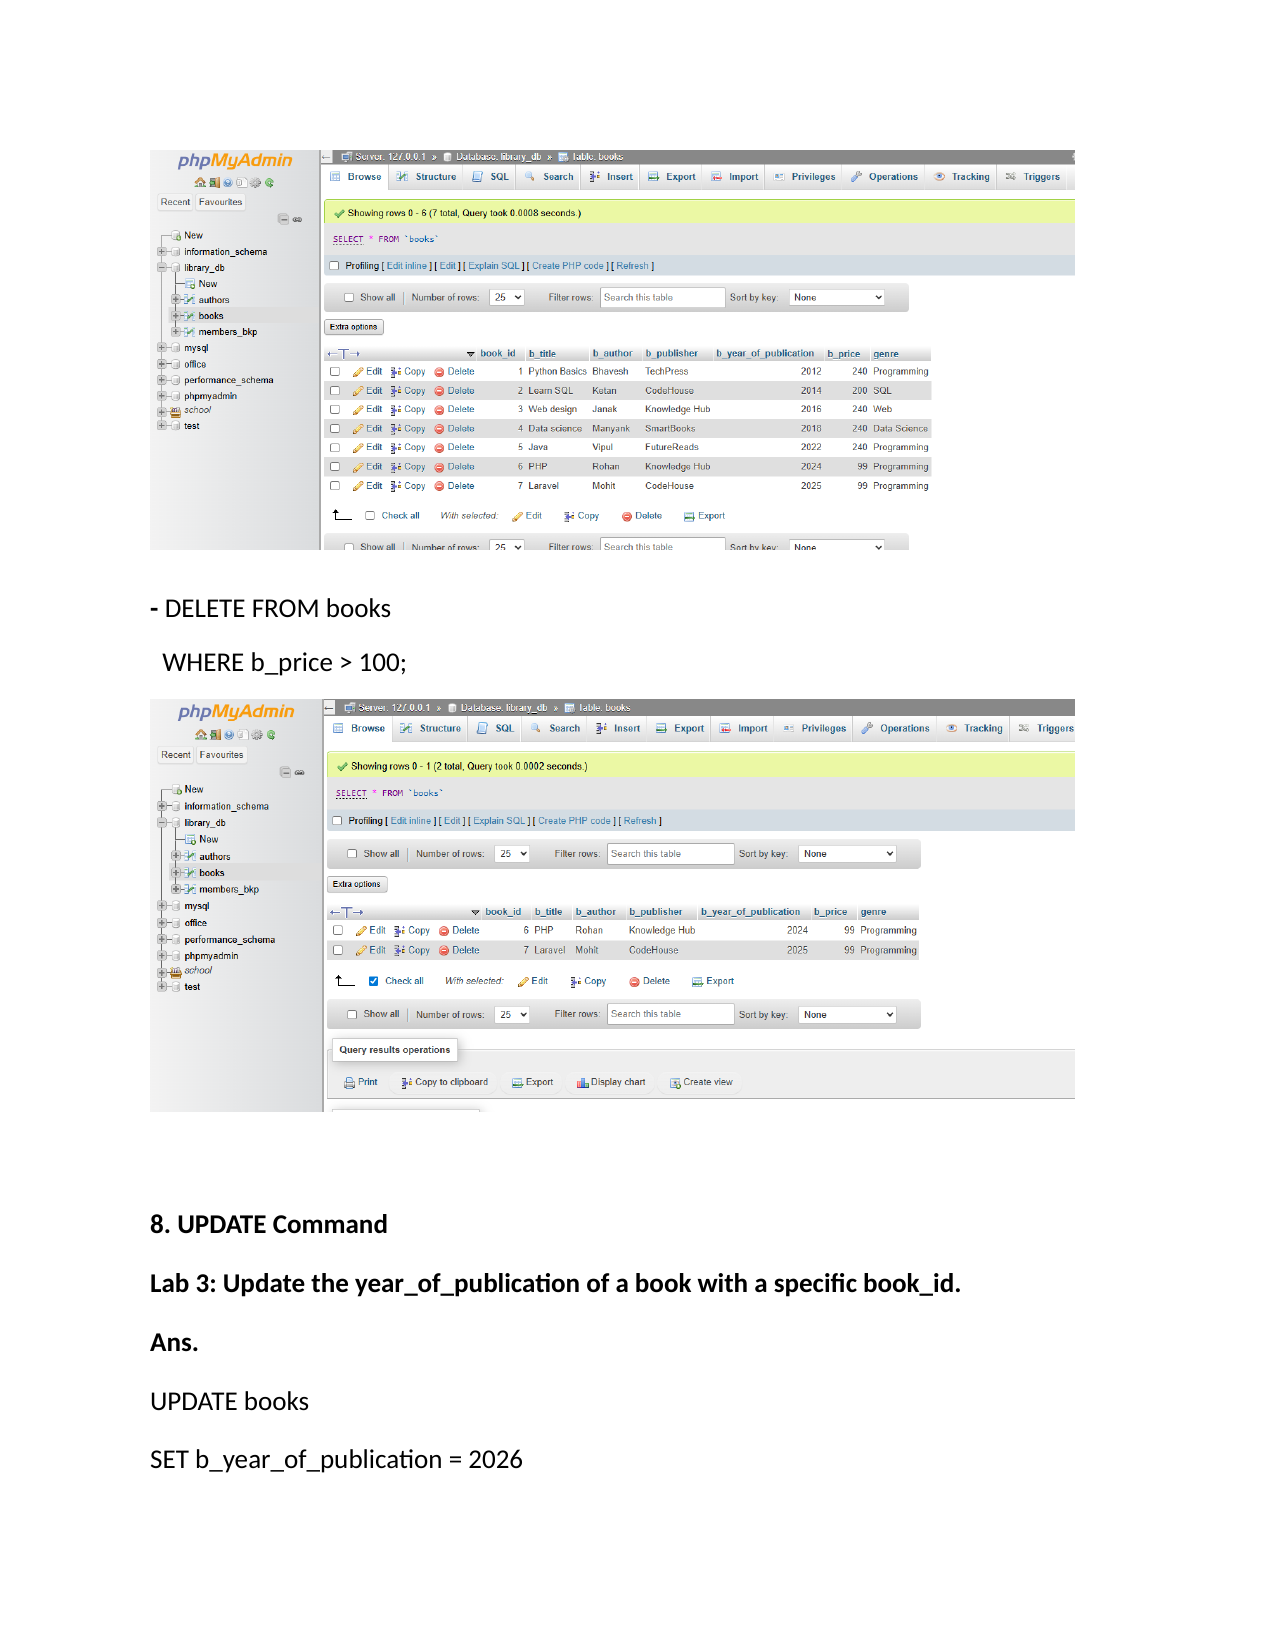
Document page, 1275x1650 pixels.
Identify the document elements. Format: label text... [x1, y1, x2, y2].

text WHERE b_price > 100; [150, 646, 1125, 678]
picture [150, 699, 1075, 1112]
picture [150, 150, 1075, 550]
text Ans. [150, 1325, 1125, 1358]
text - DELETE FROM books [150, 592, 1125, 625]
text SET b_year_of_publication = 2026 [150, 1442, 1125, 1475]
text 8. UPDATE Command [150, 1207, 1125, 1240]
text Lab 3: Update the year_of_publication of a book with a specific book_id. [150, 1266, 1125, 1299]
text UPDATE books [150, 1384, 1125, 1417]
